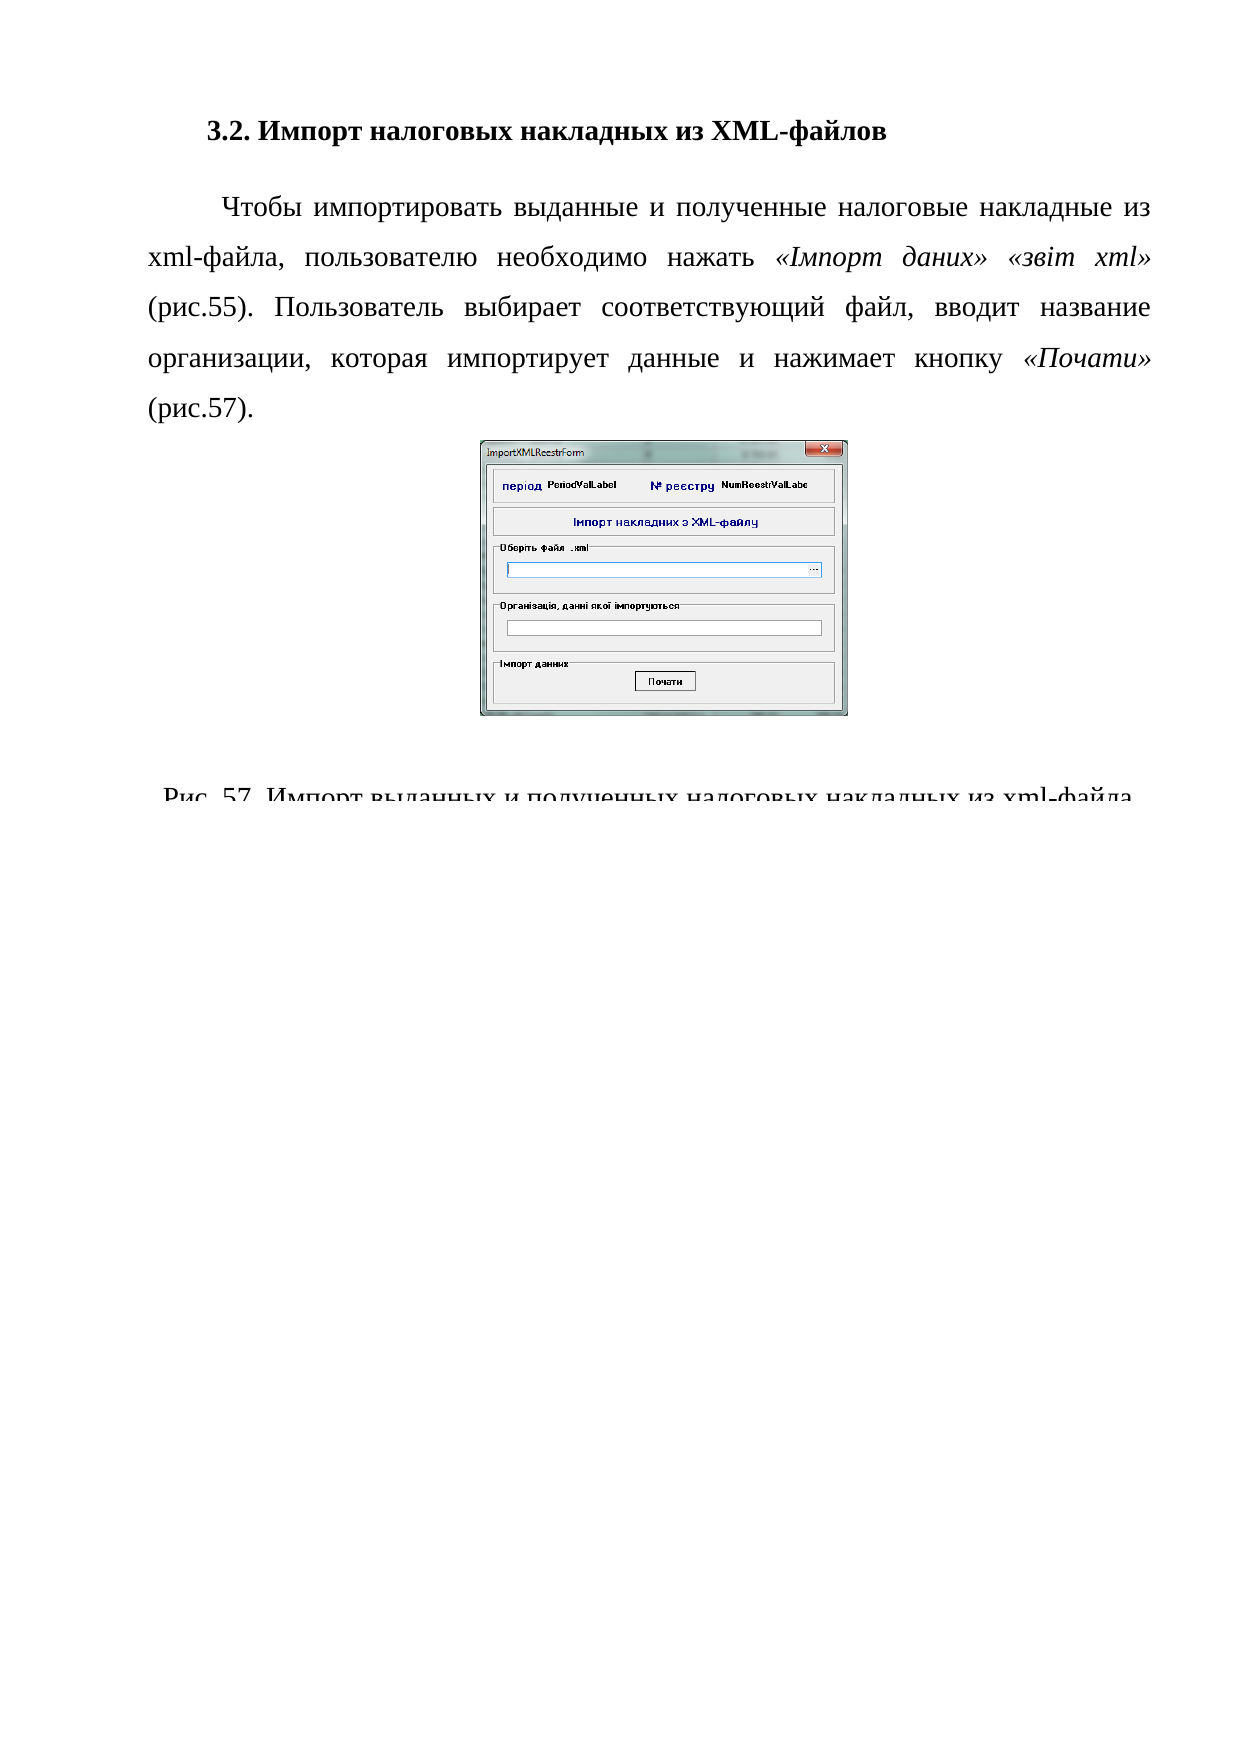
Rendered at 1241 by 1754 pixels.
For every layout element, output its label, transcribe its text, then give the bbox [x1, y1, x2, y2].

text Чтобы импортировать выданные и полученные налоговые накладные из xml-файла, пользователю необходимо нажать «Імпорт даних» «звіт xml» (рис.55). Пользователь выбирает соответствующий файл, вводит название организации, которая импортирует данные и нажимает кнопку «Почати» (рис.57). [148, 189, 1152, 424]
subtitle 3.2. Импорт налоговых накладных из XML-файлов [207, 113, 1152, 147]
picture [480, 440, 848, 716]
